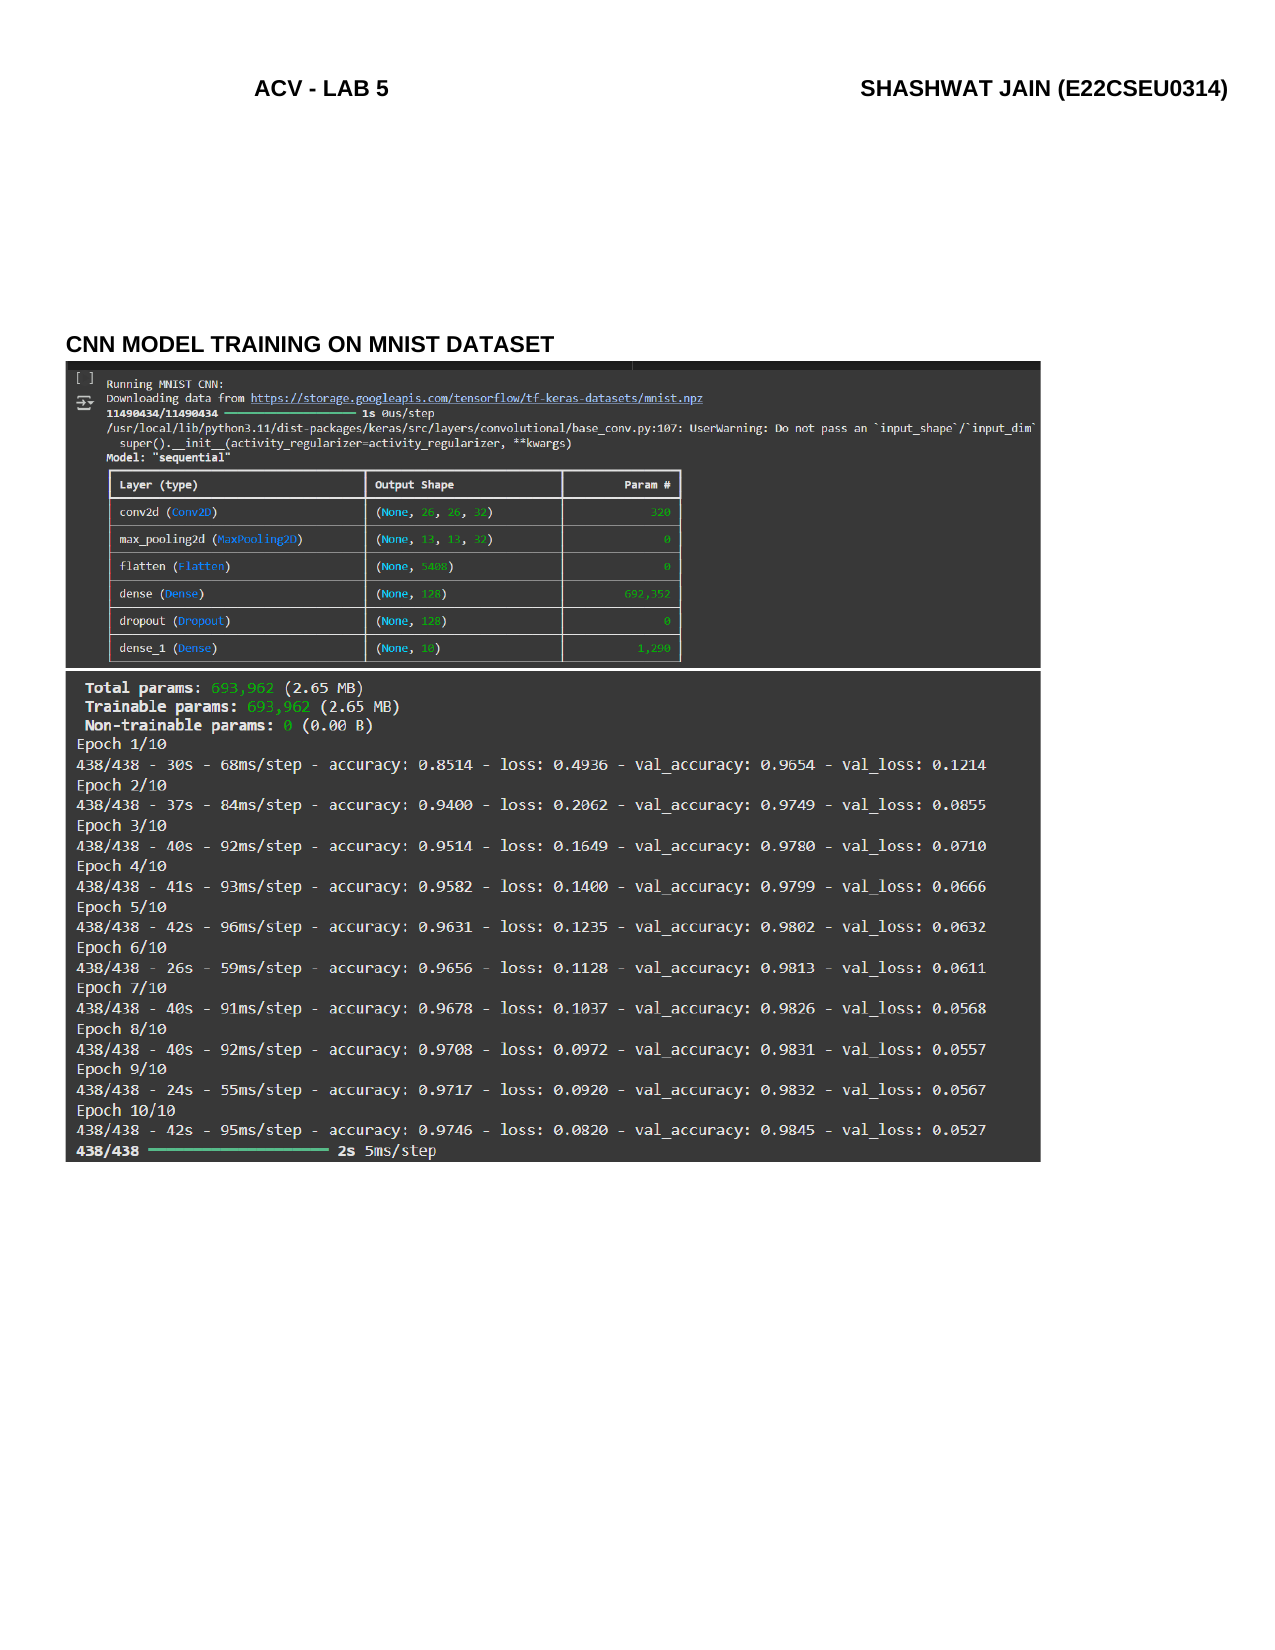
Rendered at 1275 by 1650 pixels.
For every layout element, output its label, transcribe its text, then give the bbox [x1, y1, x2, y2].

text CNN MODEL TRAINING ON MNIST DATASET [66, 331, 1228, 358]
picture [65, 671, 1041, 1162]
picture [65, 361, 1041, 668]
